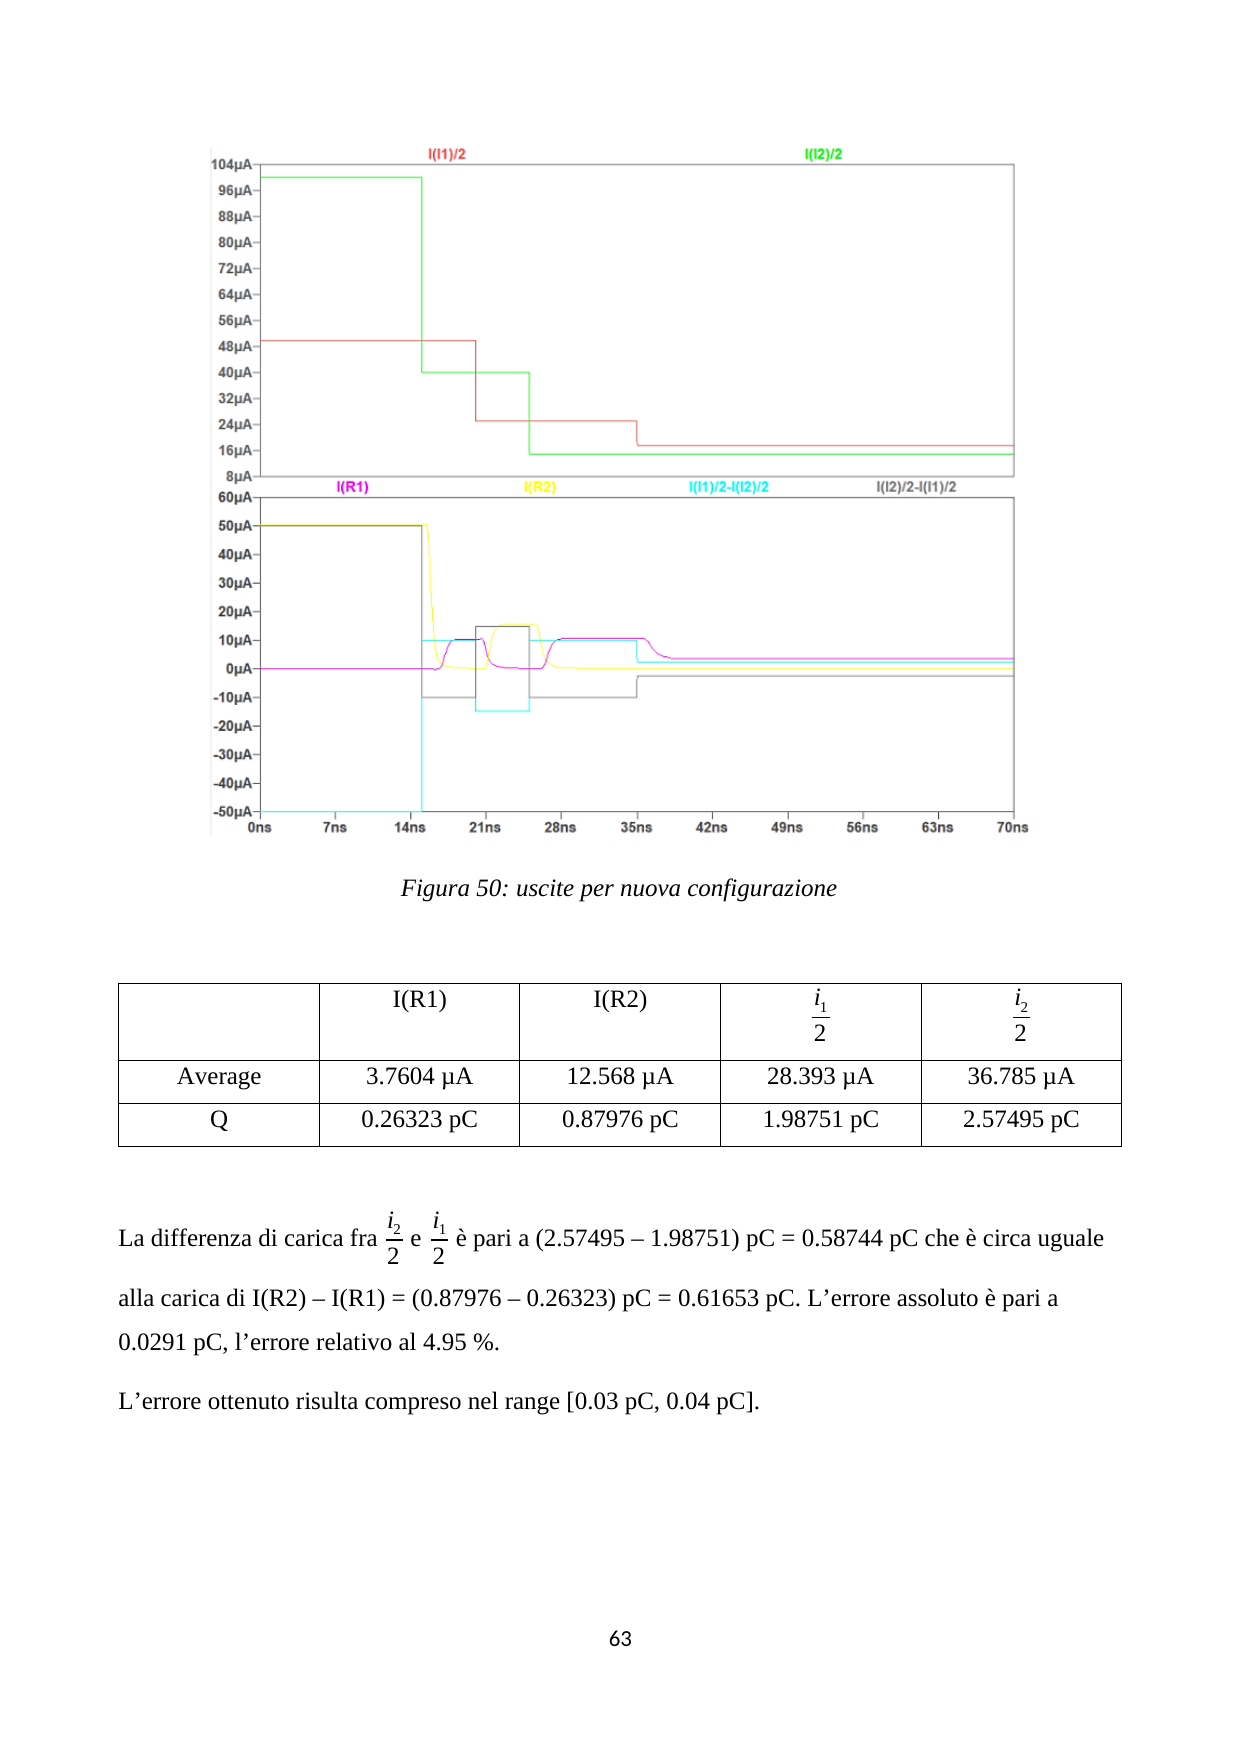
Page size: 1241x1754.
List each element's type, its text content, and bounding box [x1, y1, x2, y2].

table_cell 0.87976 pC [520, 1104, 720, 1146]
table_header [119, 984, 319, 1060]
table_cell 1.98751 pC [721, 1104, 921, 1146]
table_header [922, 984, 1121, 1060]
table_cell 0.26323 pC [320, 1104, 519, 1146]
table_cell Q [119, 1104, 319, 1146]
text La differenza di carica fra e è pari a (2.57495 – 1.98751) pC = 0.58744 pC che è circa uguale alla carica di I(R2) – I(R1) = (0.87976 – 0.26323) pC = 0.61653 pC. L’errore assoluto è pari a 0.0291 pC, l’errore relativo al 4.95 %. [118, 1206, 1122, 1355]
table_cell Average [119, 1061, 319, 1103]
table_cell 28.393 µA [721, 1061, 921, 1103]
picture [210, 147, 1029, 836]
text Figura 50: uscite per nuova configurazione [118, 873, 1122, 902]
text L’errore ottenuto risulta compreso nel range [0.03 pC, 0.04 pC]. [118, 1386, 1122, 1415]
table_cell 12.568 µA [520, 1061, 720, 1103]
table_header [721, 984, 921, 1060]
table_cell 36.785 µA [922, 1061, 1121, 1103]
table_cell 3.7604 µA [320, 1061, 519, 1103]
table_header I(R2) [520, 984, 720, 1060]
table_cell 2.57495 pC [922, 1104, 1121, 1146]
table_header I(R1) [320, 984, 519, 1060]
